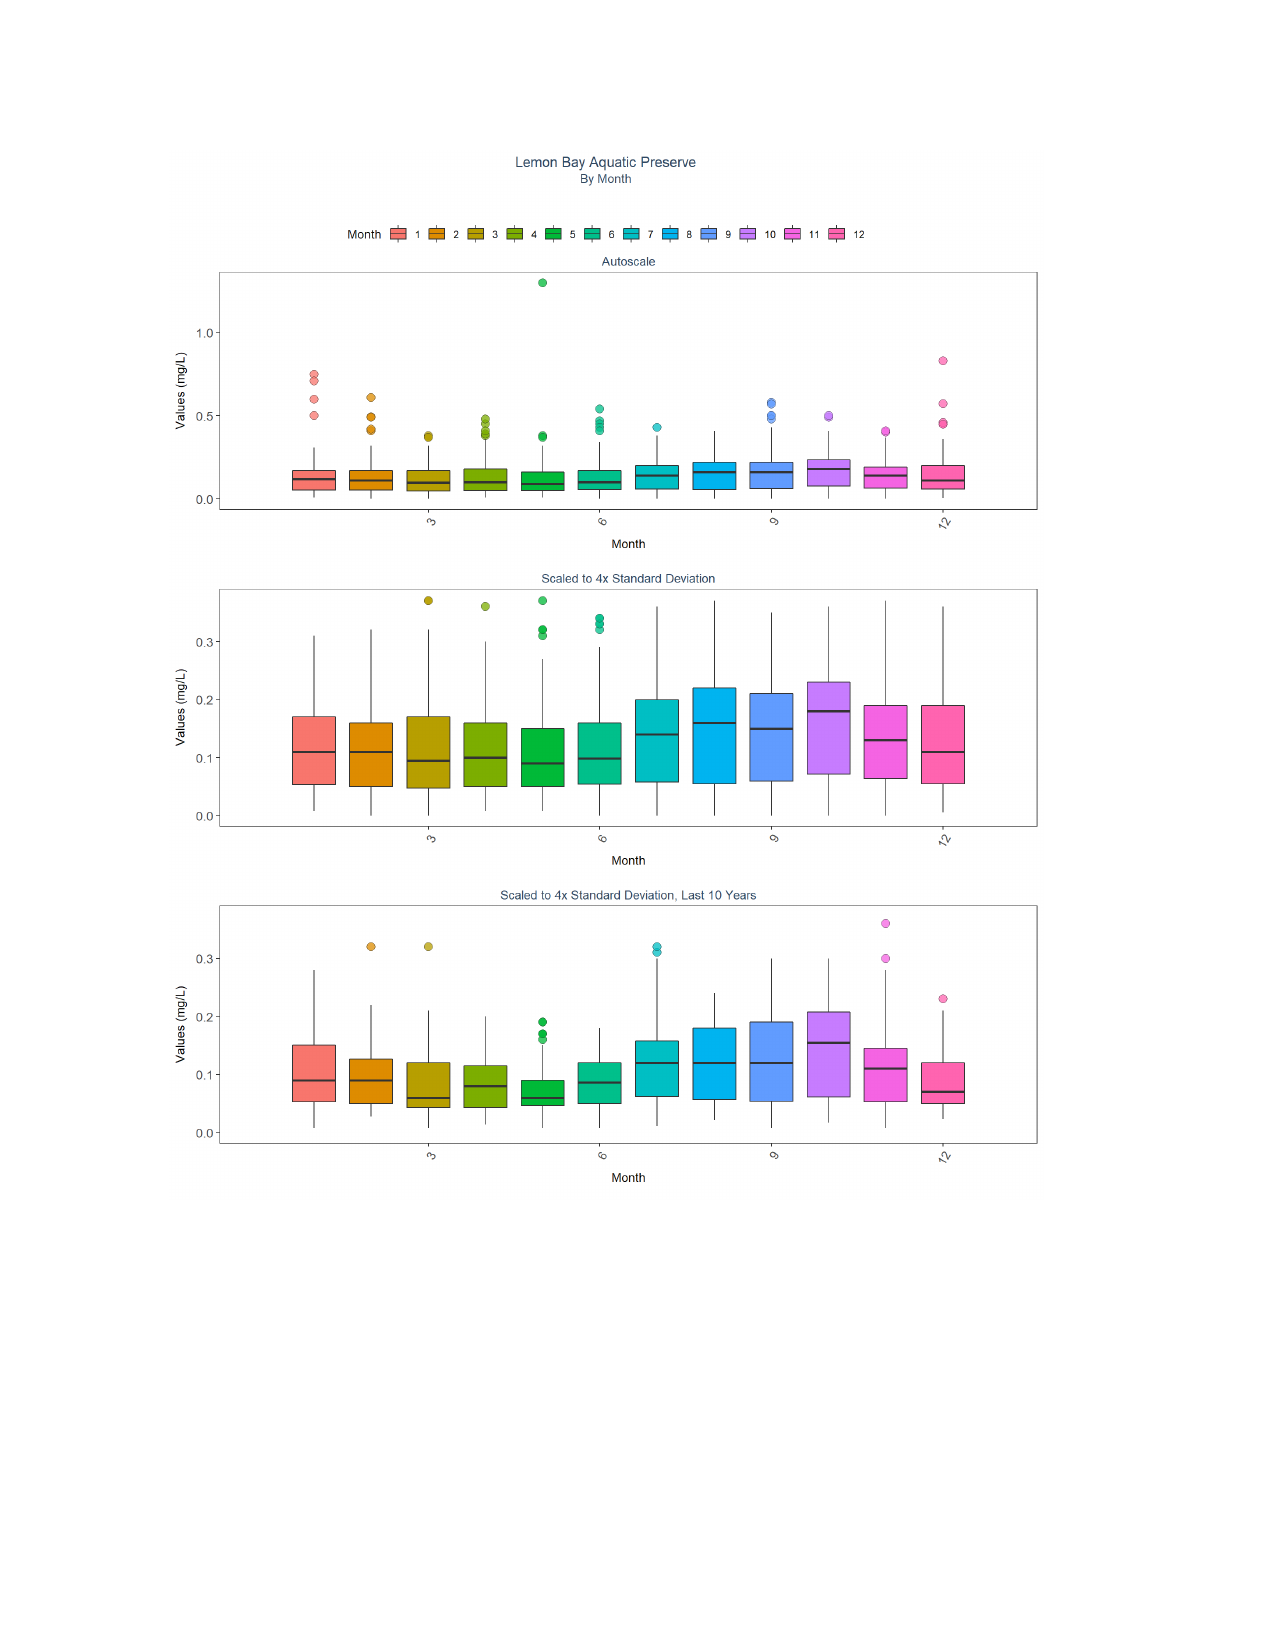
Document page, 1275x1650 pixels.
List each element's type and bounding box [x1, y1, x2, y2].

picture [168, 150, 1044, 1200]
